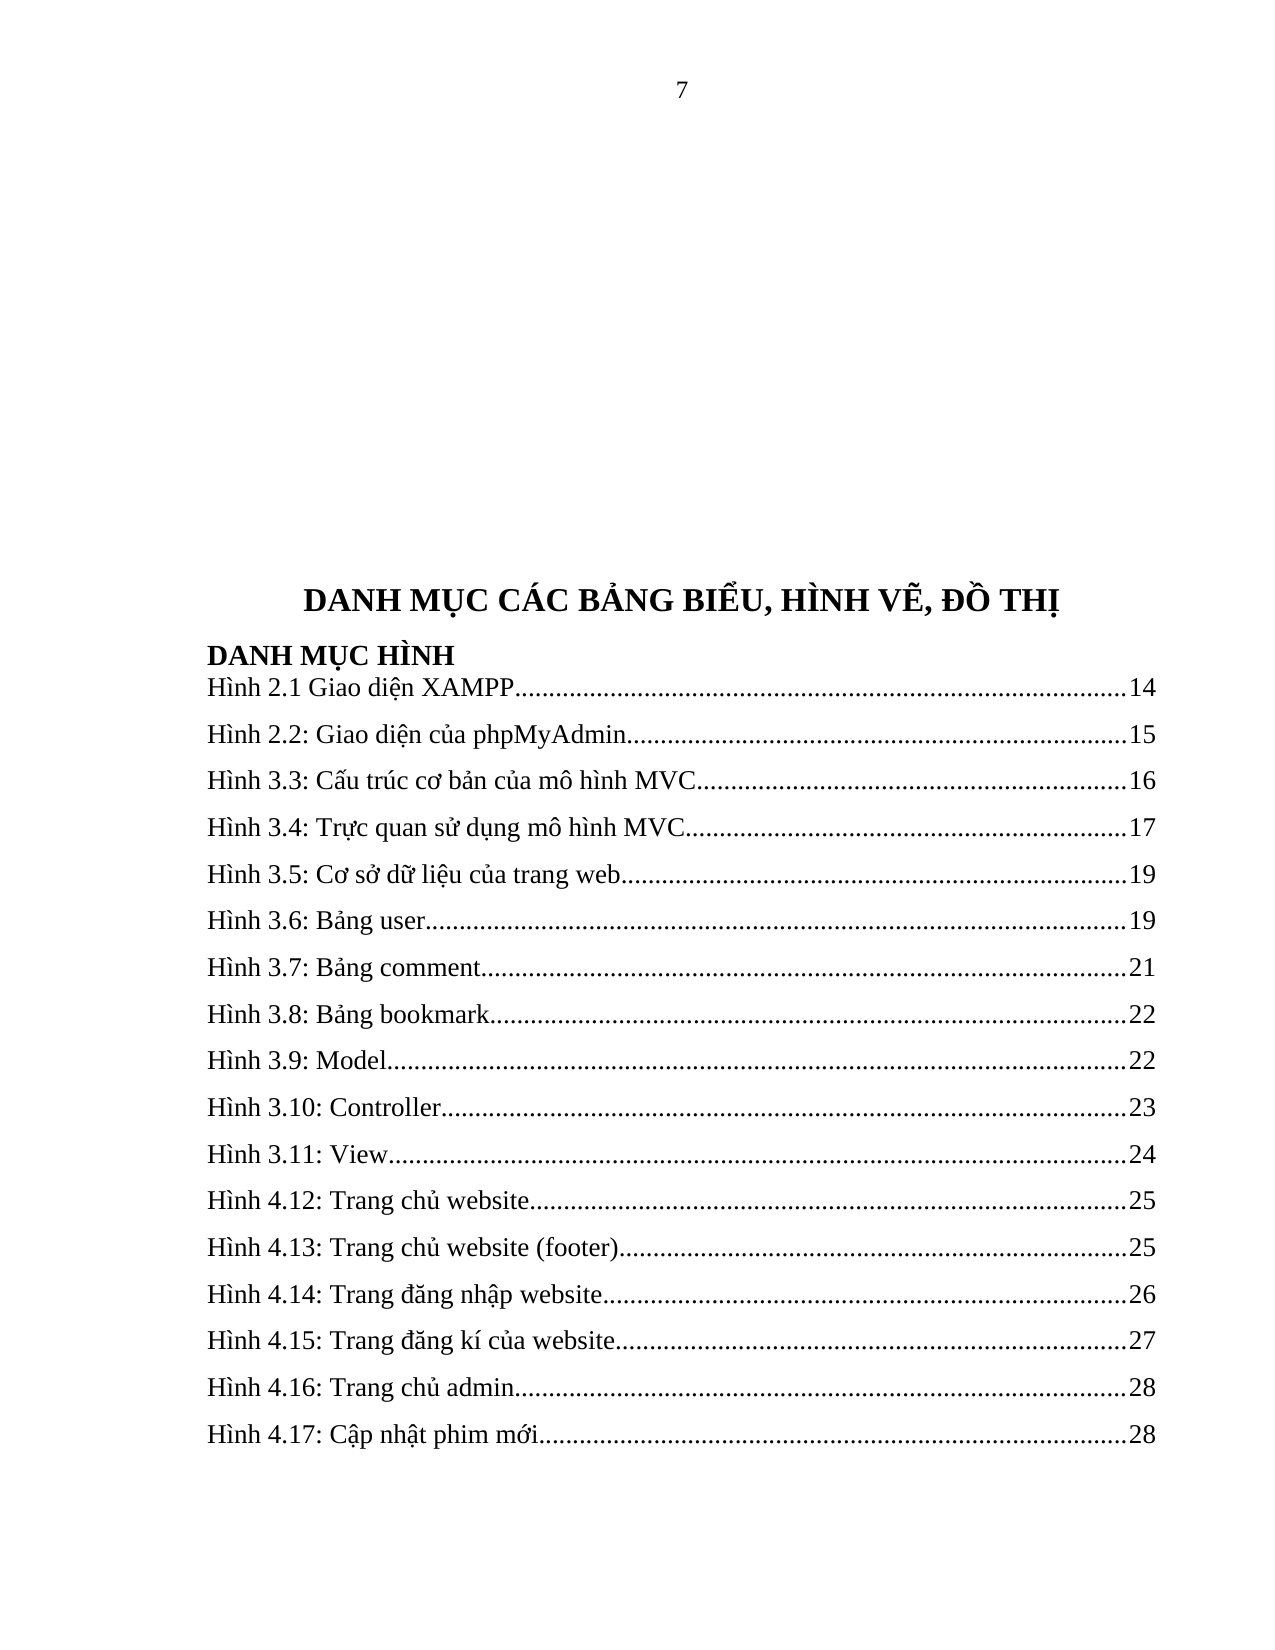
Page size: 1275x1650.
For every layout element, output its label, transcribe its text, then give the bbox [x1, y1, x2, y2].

text Hình 4.17: Cập nhật phim mới 28 [207, 1418, 1157, 1449]
text DANH MỤC CÁC BẢNG BIỂU, HÌNH VẼ, ĐỒ THỊ [207, 580, 1157, 618]
text Hình 3.11: View 24 [207, 1138, 1157, 1169]
text Hình 3.5: Cơ sở dữ liệu của trang web 19 [207, 858, 1157, 889]
text Hình 3.4: Trực quan sử dụng mô hình MVC 17 [207, 811, 1157, 842]
text Hình 4.13: Trang chủ website (footer) 25 [207, 1231, 1157, 1262]
text Hình 2.2: Giao diện của phpMyAdmin 15 [207, 718, 1157, 749]
text Hình 3.10: Controller 23 [207, 1091, 1157, 1122]
text Hình 3.3: Cấu trúc cơ bản của mô hình MVC 16 [207, 764, 1157, 796]
text Hình 4.12: Trang chủ website 25 [207, 1184, 1157, 1216]
text Hình 2.1 Giao diện XAMPP 14 [207, 671, 1157, 702]
text Hình 4.14: Trang đăng nhập website 26 [207, 1278, 1157, 1309]
text Hình 3.9: Model 22 [207, 1044, 1157, 1076]
text Hình 4.16: Trang chủ admin 28 [207, 1371, 1157, 1402]
text DANH MỤC HÌNH [207, 638, 1157, 671]
text Hình 3.7: Bảng comment 21 [207, 951, 1157, 982]
text Hình 4.15: Trang đăng kí của website 27 [207, 1324, 1157, 1356]
text Hình 3.6: Bảng user 19 [207, 904, 1157, 936]
text Hình 3.8: Bảng bookmark 22 [207, 998, 1157, 1029]
